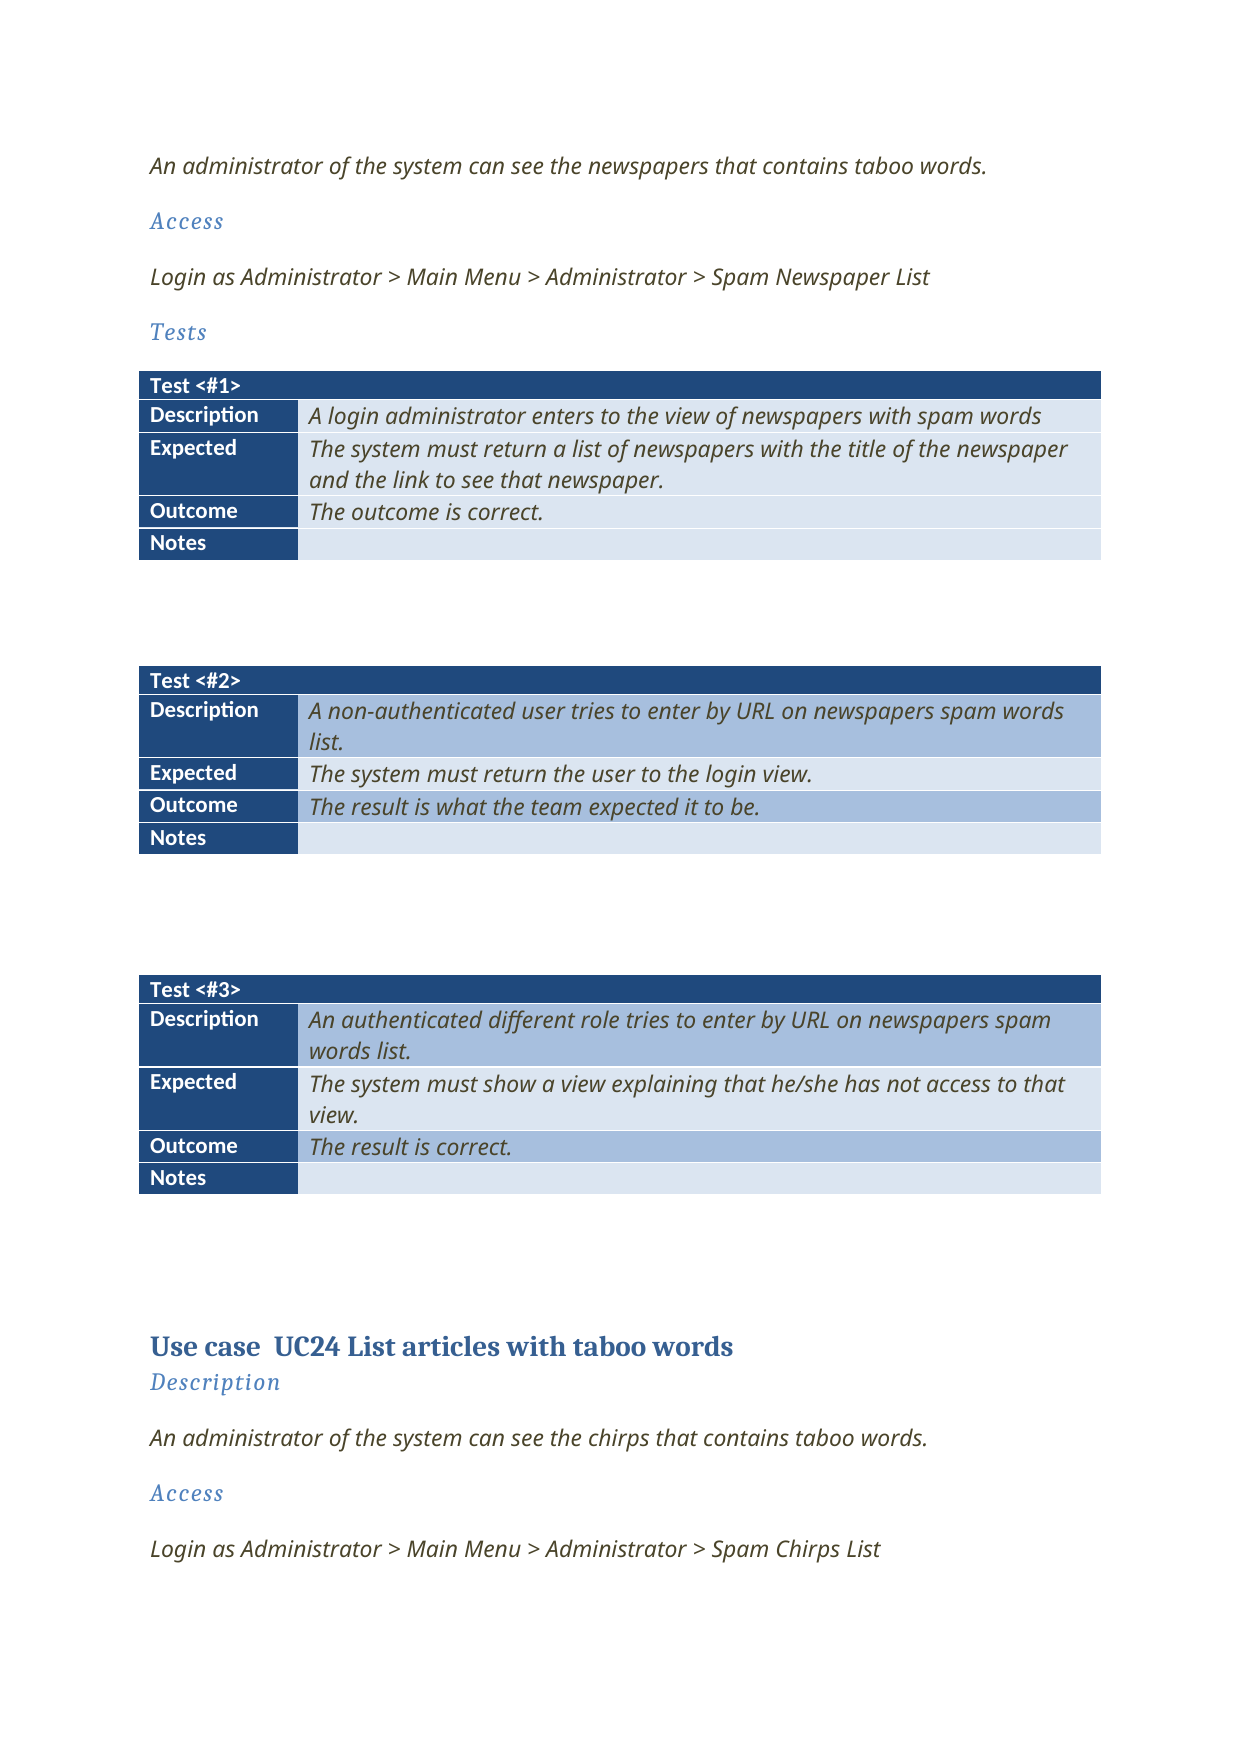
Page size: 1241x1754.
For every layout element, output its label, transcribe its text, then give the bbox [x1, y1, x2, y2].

table_cell The result is correct. [298, 1131, 1101, 1162]
table_cell The system must show a view explaining that he/she has not access to that view. [298, 1068, 1101, 1130]
table_cell The system must return the user to the login view. [298, 758, 1101, 789]
table_cell A non-authenticated user tries to enter by URL on newspapers spam words list. [298, 695, 1101, 757]
subtitle Access [150, 1479, 1090, 1508]
table_header Test <#1> [139, 371, 1101, 399]
text An administrator of the system can see the chirps that contains taboo words. [150, 1422, 1090, 1453]
table_cell Notes [139, 1163, 298, 1194]
table_cell The system must return a list of newspapers with the title of the newspaper and the link to see that newspaper. [298, 433, 1101, 495]
subtitle Access [150, 207, 1090, 236]
subtitle Description [150, 1368, 1090, 1397]
table_cell A login administrator enters to the view of newspapers with spam words [298, 400, 1101, 432]
table_cell Notes [139, 529, 298, 560]
table_header Test <#3> [139, 975, 1101, 1003]
table_header Test <#2> [139, 666, 1101, 694]
table_cell Description [139, 400, 298, 432]
table_cell Outcome [139, 1131, 298, 1162]
table_cell Description [139, 1004, 298, 1066]
table_cell [298, 529, 1101, 560]
table_cell Expected [139, 433, 298, 495]
table_cell An authenticated different role tries to enter by URL on newspapers spam words list. [298, 1004, 1101, 1066]
table_cell The outcome is correct. [298, 496, 1101, 527]
table_cell Notes [139, 823, 298, 854]
text An administrator of the system can see the newspapers that contains taboo words. [150, 150, 1090, 181]
table_cell Expected [139, 1068, 298, 1130]
table_cell [298, 823, 1101, 854]
table_cell Description [139, 695, 298, 757]
table_cell Expected [139, 758, 298, 789]
table_cell Outcome [139, 791, 298, 822]
text Login as Administrator > Main Menu > Administrator > Spam Newspaper List [150, 261, 1090, 292]
table_cell [298, 1163, 1101, 1194]
subtitle Use case UC24 List articles with taboo words [150, 1330, 1090, 1363]
text Login as Administrator > Main Menu > Administrator > Spam Chirps List [150, 1533, 1090, 1564]
subtitle Tests [150, 317, 1090, 346]
table_cell Outcome [139, 496, 298, 527]
table_cell The result is what the team expected it to be. [298, 791, 1101, 822]
